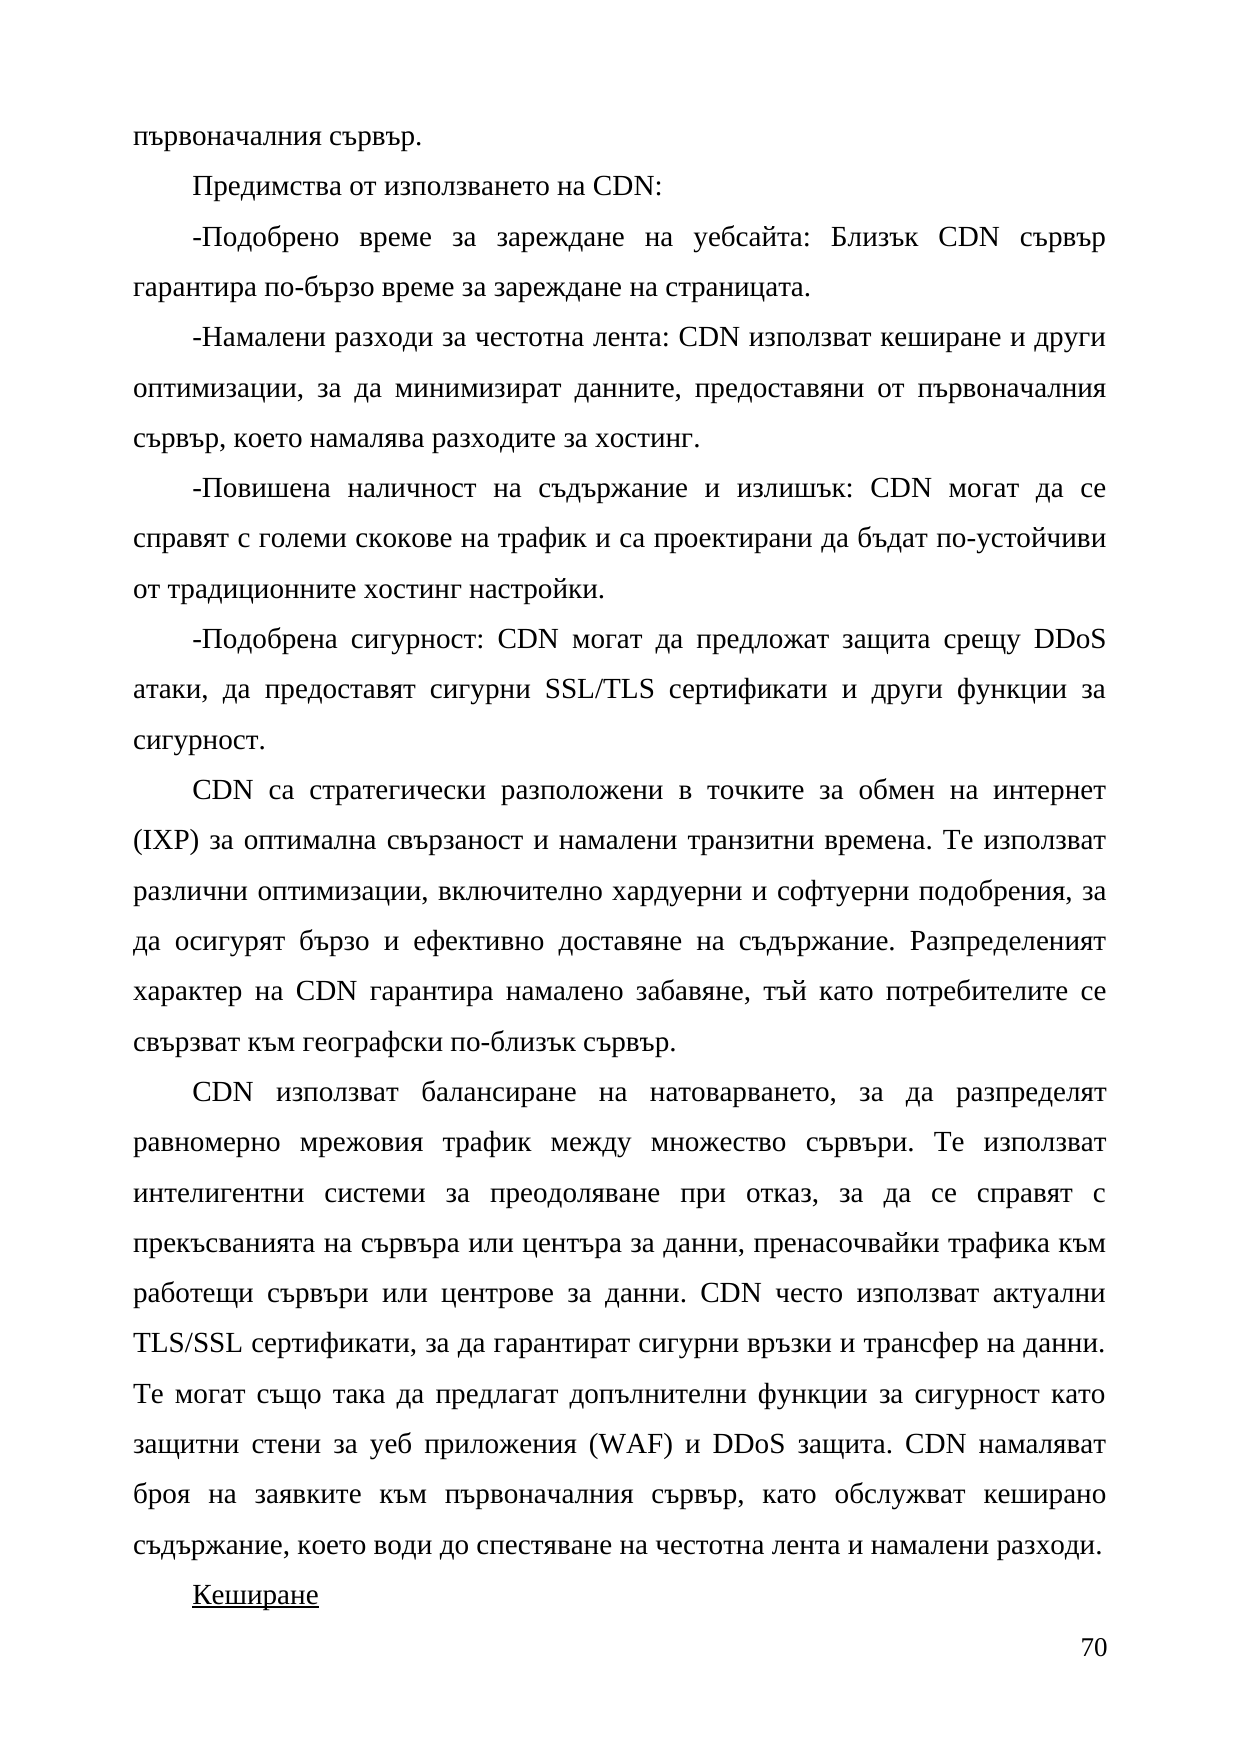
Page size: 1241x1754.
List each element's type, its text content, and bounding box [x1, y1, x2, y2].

text -Подобрена сигурност: CDN могат да предложат защита срещу DDoS атаки, да предоставят сигурни SSL/TLS сертификати и други функции за сигурност. [133, 621, 1107, 755]
text CDN са стратегически разположени в точките за обмен на интернет (IXP) за оптимална свързаност и намалени транзитни времена. Те използват различни оптимизации, включително хардуерни и софтуерни подобрения, за да осигурят бързо и ефективно доставяне на съдържание. Разпределеният характер на CDN гарантира намалено забавяне, тъй като потребителите се свързват към географски по-близък сървър. [133, 772, 1107, 1057]
text CDN използват балансиране на натоварването, за да разпределят равномерно мрежовия трафик между множество сървъри. Те използват интелигентни системи за преодоляване при отказ, за да се справят с прекъсванията на сървъра или центъра за данни, пренасочвайки трафика към работещи сървъри или центрове за данни. CDN често използват актуални TLS/SSL сертификати, за да гарантират сигурни връзки и трансфер на данни. Те могат също така да предлагат допълнителни функции за сигурност като защитни стени за уеб приложения (WAF) и DDoS защита. CDN намаляват броя на заявките към първоначалния сървър, като обслужват кеширано съдържание, което води до спестяване на честотна лента и намалени разходи. [133, 1074, 1107, 1560]
text -Подобрено време за зареждане на уебсайта: Близък CDN сървър гарантира по-бързо време за зареждане на страницата. [133, 219, 1107, 303]
text Кеширане [133, 1577, 1107, 1611]
text Предимства от използването на CDN: [133, 168, 1107, 202]
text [133, 118, 1107, 152]
text -Намалени разходи за честотна лента: CDN използват кеширане и други оптимизации, за да минимизират данните, предоставяни от първоначалния сървър, което намалява разходите за хостинг. [133, 319, 1107, 453]
text -Повишена наличност на съдържание и излишък: CDN могат да се справят с големи скокове на трафик и са проектирани да бъдат по-устойчиви от традиционните хостинг настройки. [133, 470, 1107, 604]
